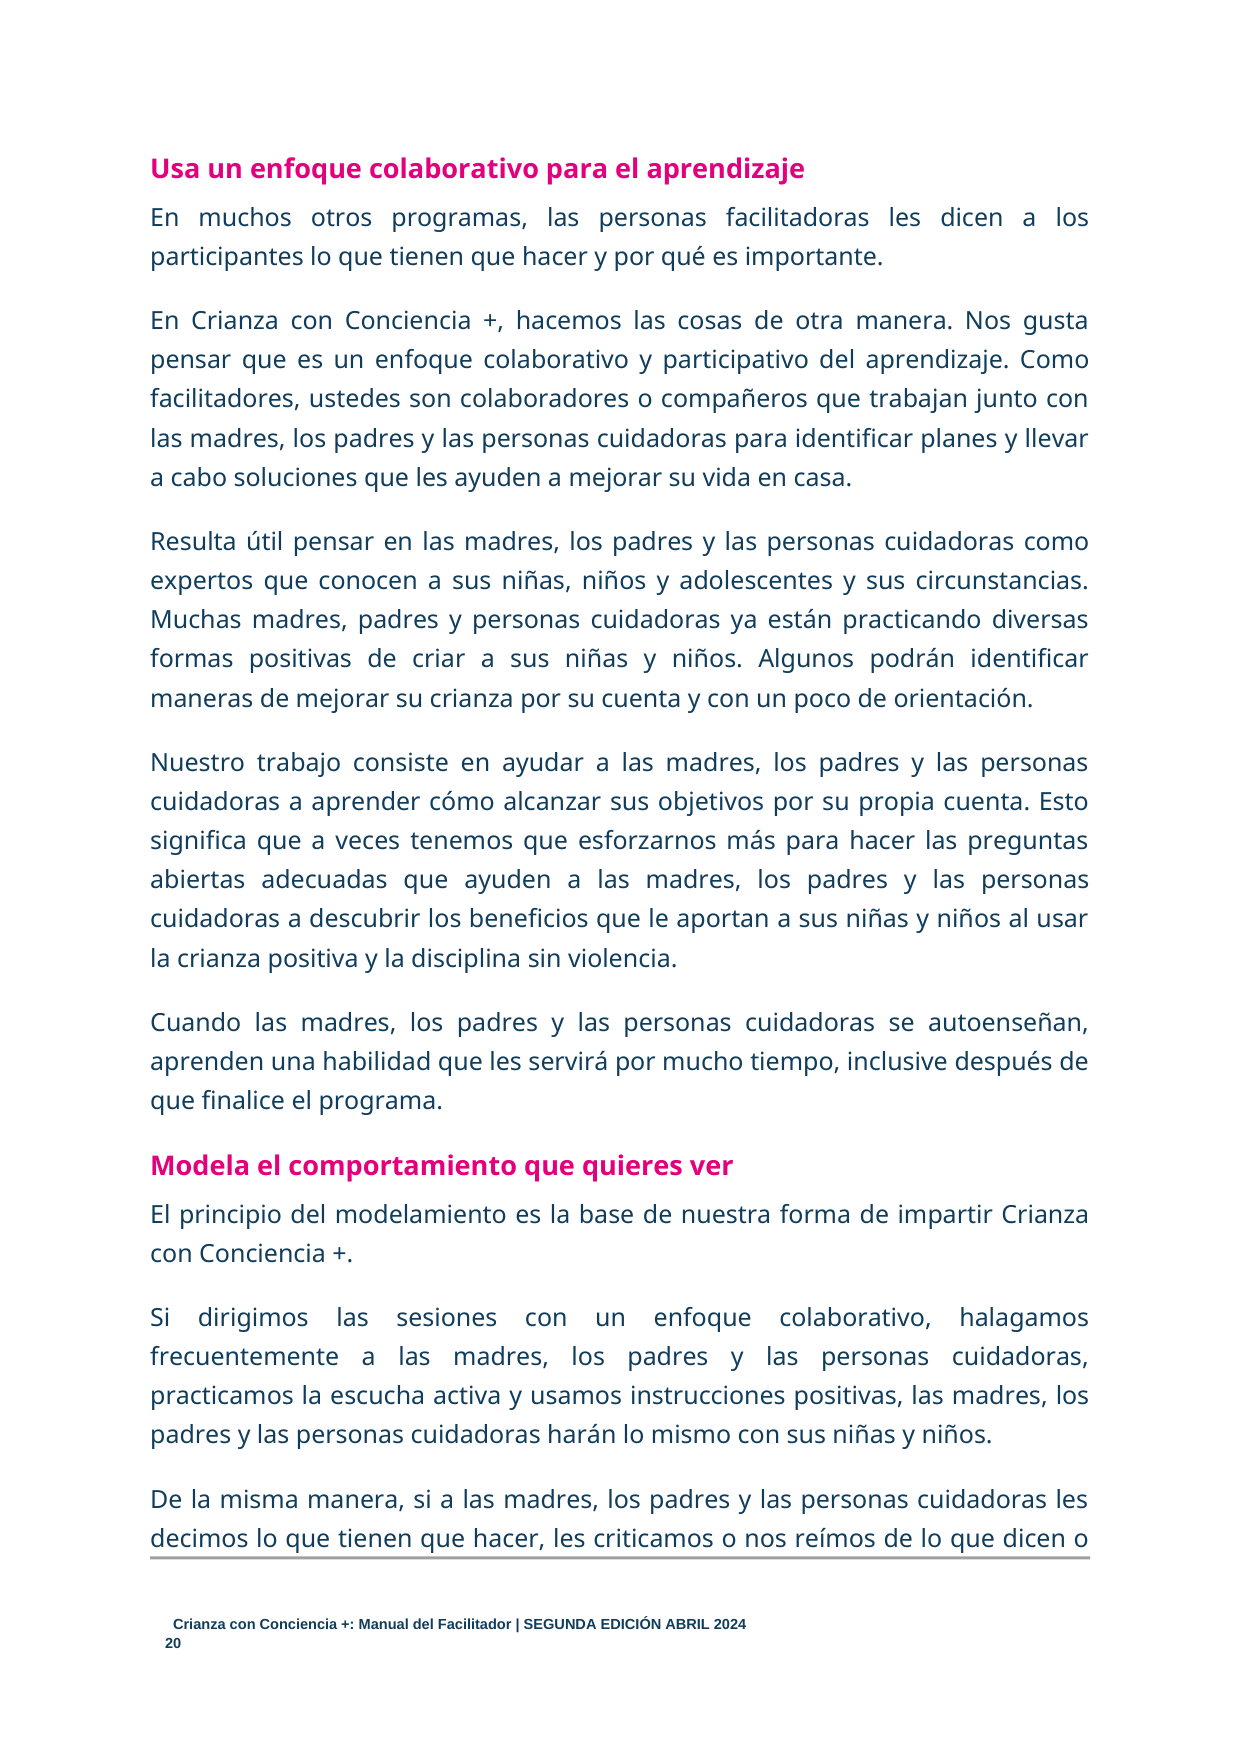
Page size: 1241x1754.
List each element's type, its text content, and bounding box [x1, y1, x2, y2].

text En Crianza con Conciencia +, hacemos las cosas de otra manera. Nos gusta pensar que es un enfoque colaborativo y participativo del aprendizaje. Como facilitadores, ustedes son colaboradores o compañeros que trabajan junto con las madres, los padres y las personas cuidadoras para identificar planes y llevar a cabo soluciones que les ayuden a mejorar su vida en casa. [150, 303, 1090, 493]
text En muchos otros programas, las personas facilitadoras les dicen a los participantes lo que tienen que hacer y por qué es importante. [150, 199, 1090, 273]
text Nuestro trabajo consiste en ayudar a las madres, los padres y las personas cuidadoras a aprender cómo alcanzar sus objetivos por su propia cuenta. Esto significa que a veces tenemos que esforzarnos más para hacer las preguntas abiertas adecuadas que ayuden a las madres, los padres y las personas cuidadoras a descubrir los beneficios que le aportan a sus niñas y niños al usar la crianza positiva y la disciplina sin violencia. [150, 744, 1090, 974]
text El principio del modelamiento es la base de nuestra forma de impartir Crianza con Conciencia +. [150, 1196, 1090, 1269]
subtitle Modela el comportamiento que quieres ver [150, 1147, 1090, 1184]
text Si dirigimos las sesiones con un enfoque colaborativo, halagamos frecuentemente a las madres, los padres y las personas cuidadoras, practicamos la escucha activa y usamos instrucciones positivas, las madres, los padres y las personas cuidadoras harán lo mismo con sus niñas y niños. [150, 1299, 1090, 1451]
text Cuando las madres, los padres y las personas cuidadoras se autoenseñan, aprenden una habilidad que les servirá por mucho tiempo, inclusive después de que finalice el programa. [150, 1004, 1090, 1117]
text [150, 1481, 1090, 1554]
subtitle Usa un enfoque colaborativo para el aprendizaje [150, 150, 1090, 187]
text Resulta útil pensar en las madres, los padres y las personas cuidadoras como expertos que conocen a sus niñas, niños y adolescentes y sus circunstancias. Muchas madres, padres y personas cuidadoras ya están practicando diversas formas positivas de criar a sus niñas y niños. Algunos podrán identificar maneras de mejorar su crianza por su cuenta y con un poco de orientación. [150, 523, 1090, 714]
